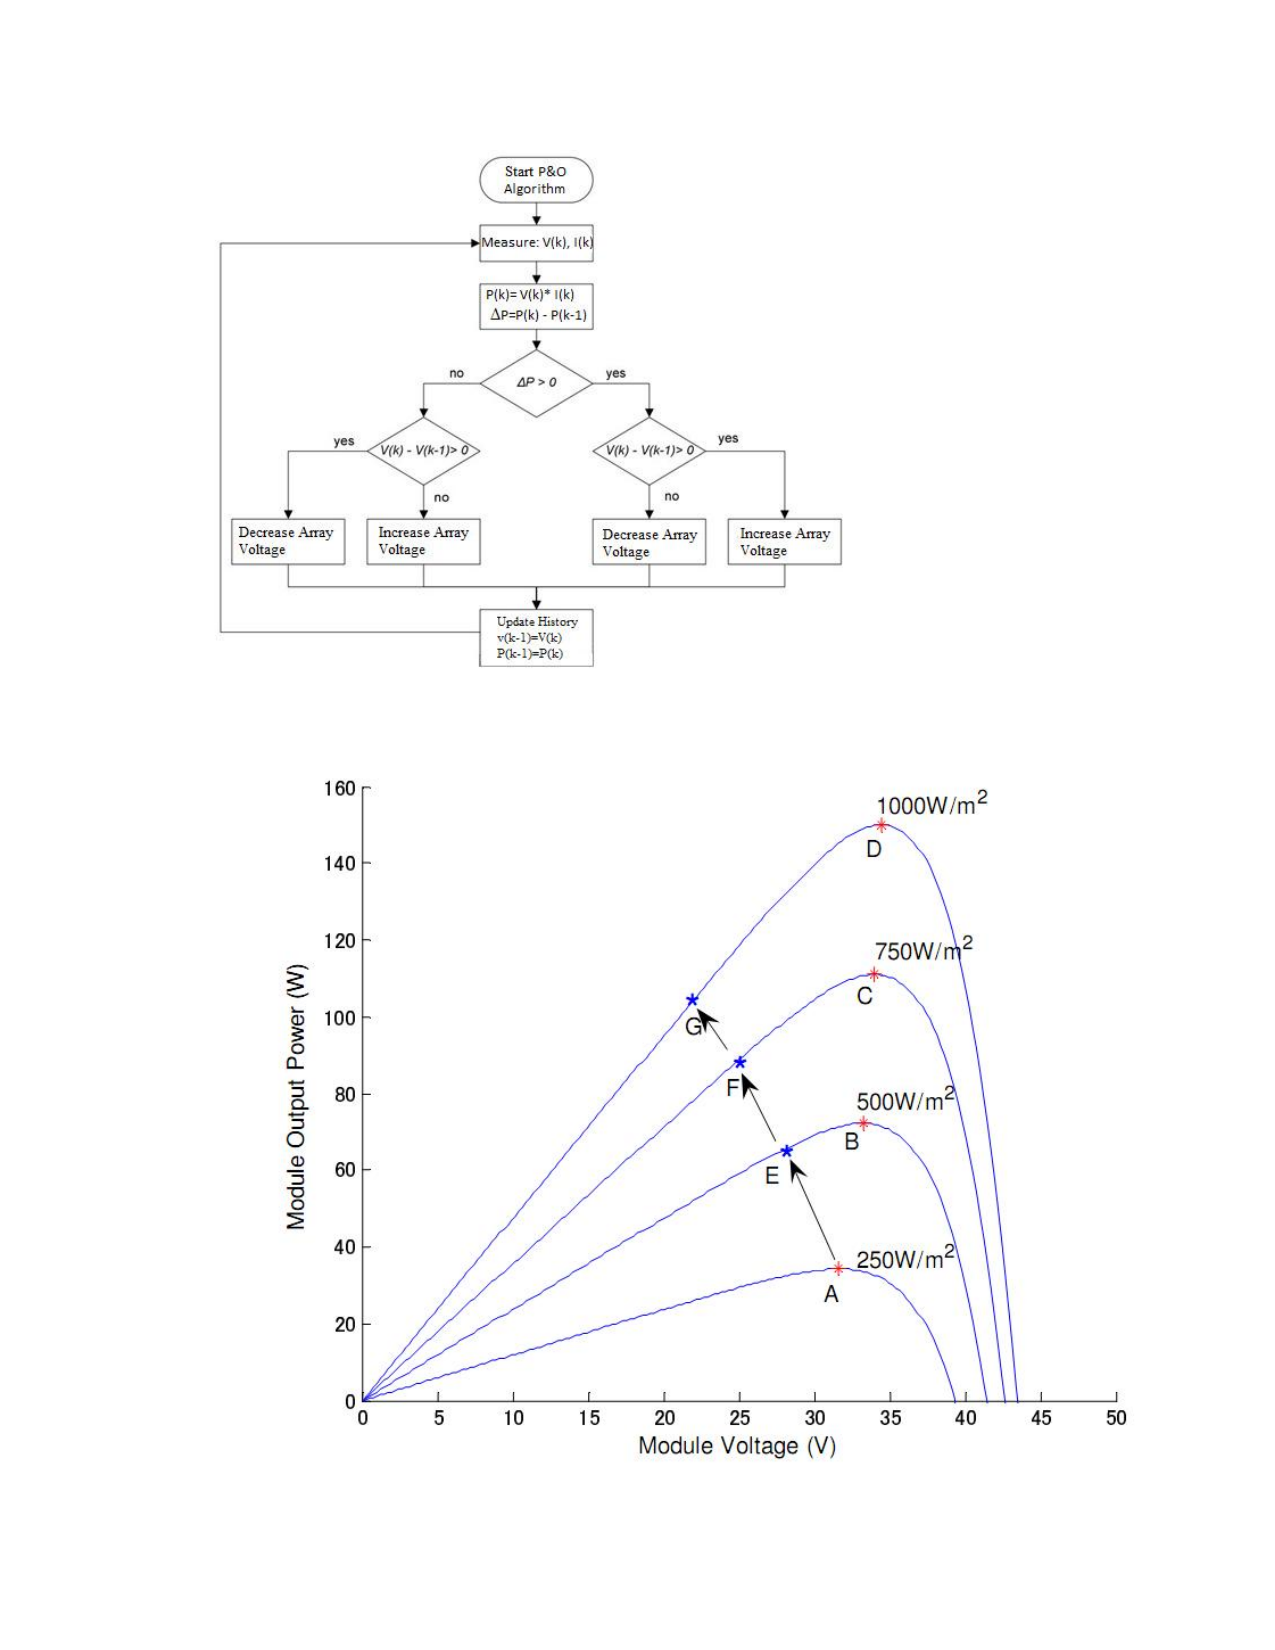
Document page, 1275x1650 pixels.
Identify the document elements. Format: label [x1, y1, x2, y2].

picture [206, 733, 1249, 1474]
picture [206, 150, 885, 709]
